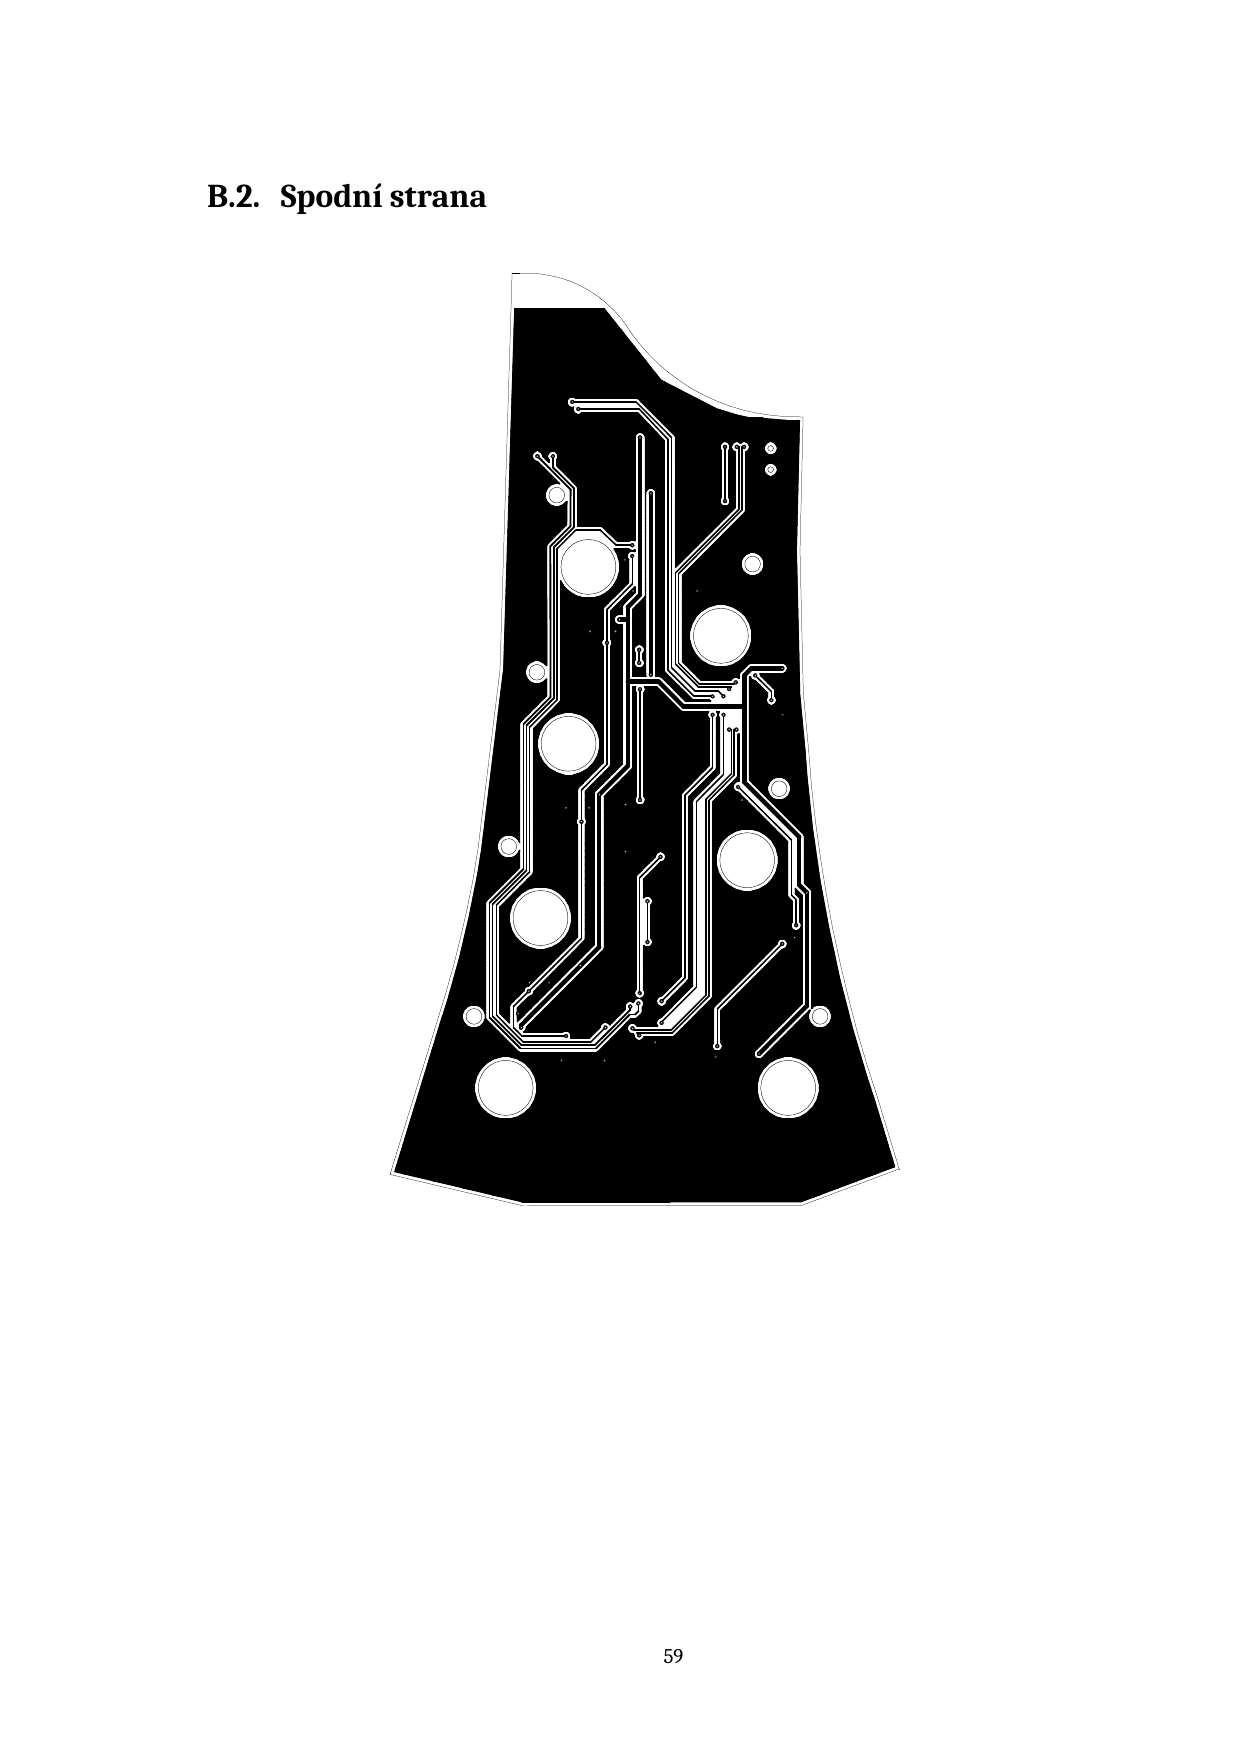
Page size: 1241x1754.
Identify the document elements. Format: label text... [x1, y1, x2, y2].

text Spodní strana [207, 177, 1092, 216]
